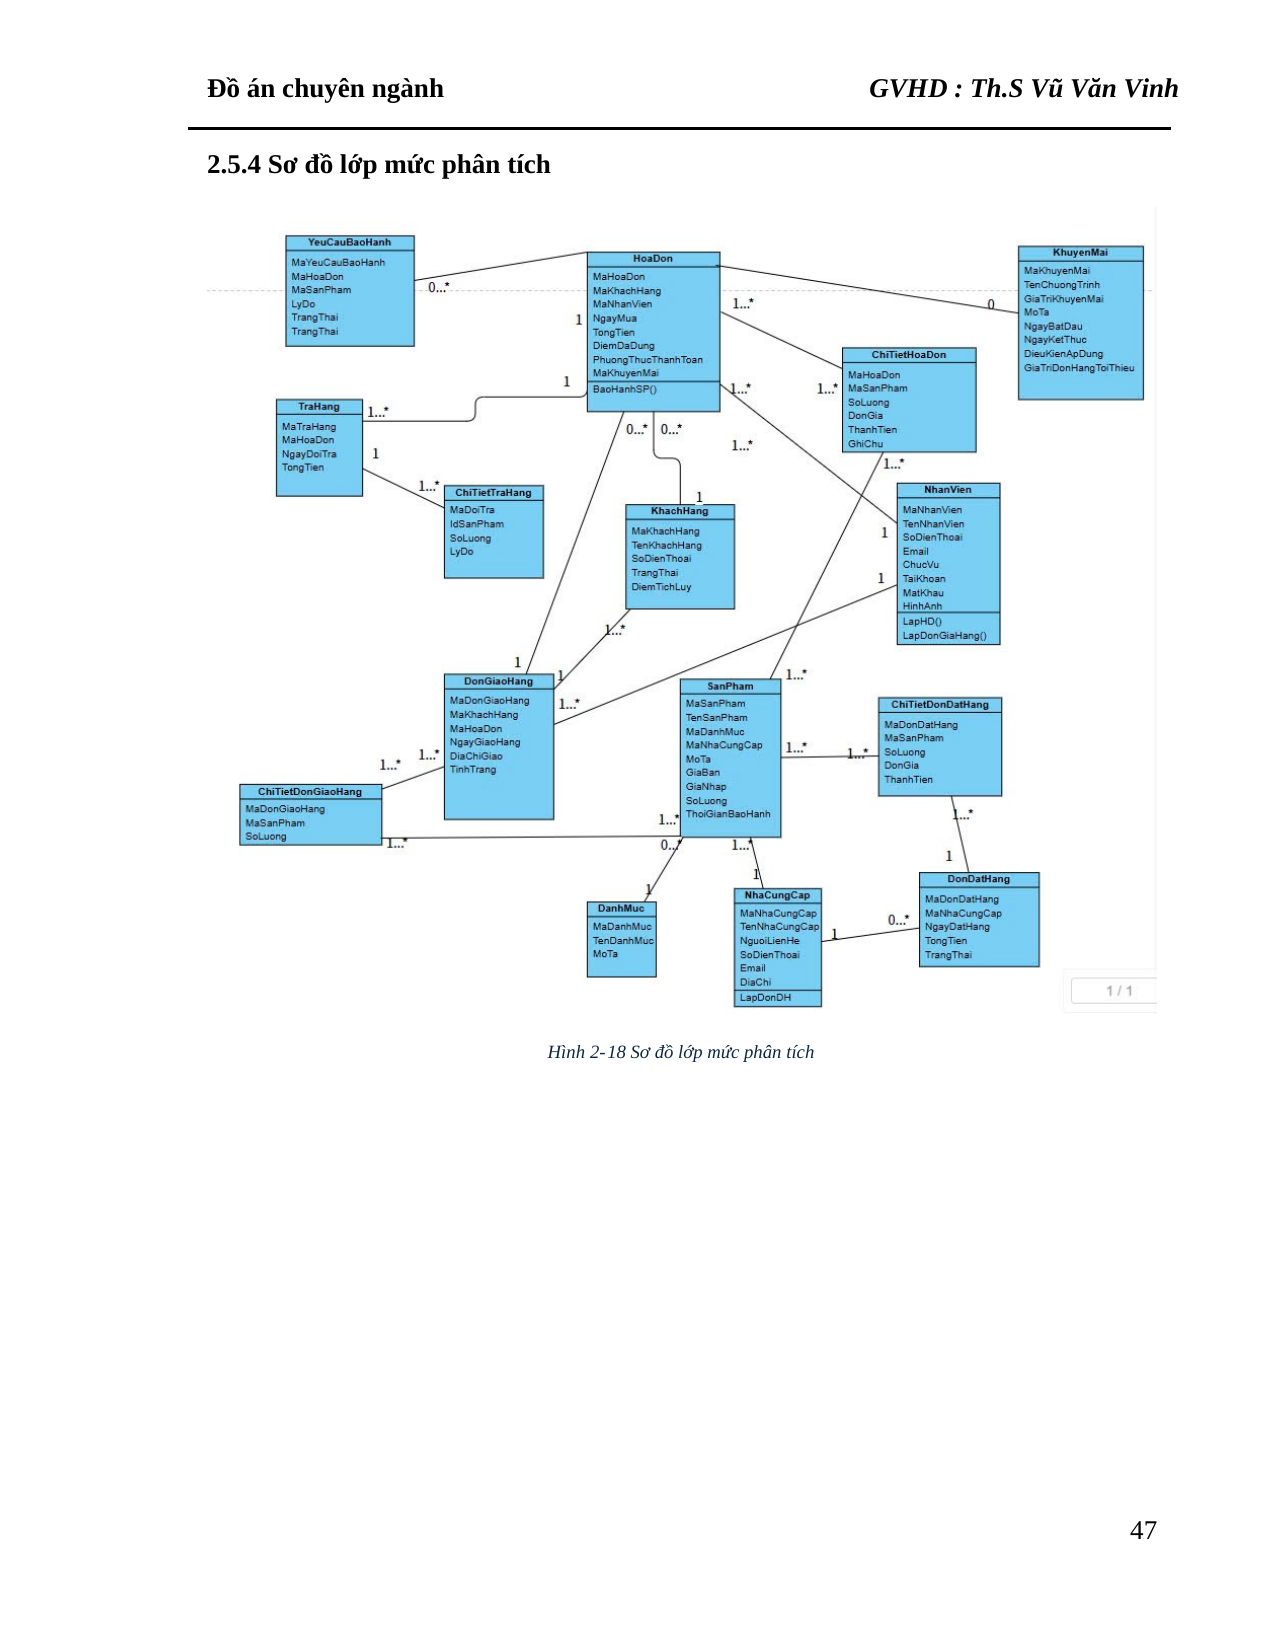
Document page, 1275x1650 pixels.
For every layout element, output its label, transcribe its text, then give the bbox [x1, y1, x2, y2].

text Hình 2-18 Sơ đồ lớp mức phân tích [207, 1041, 1157, 1063]
subtitle Sơ đồ lớp mức phân tích [207, 148, 1157, 179]
picture [206, 206, 1157, 1014]
